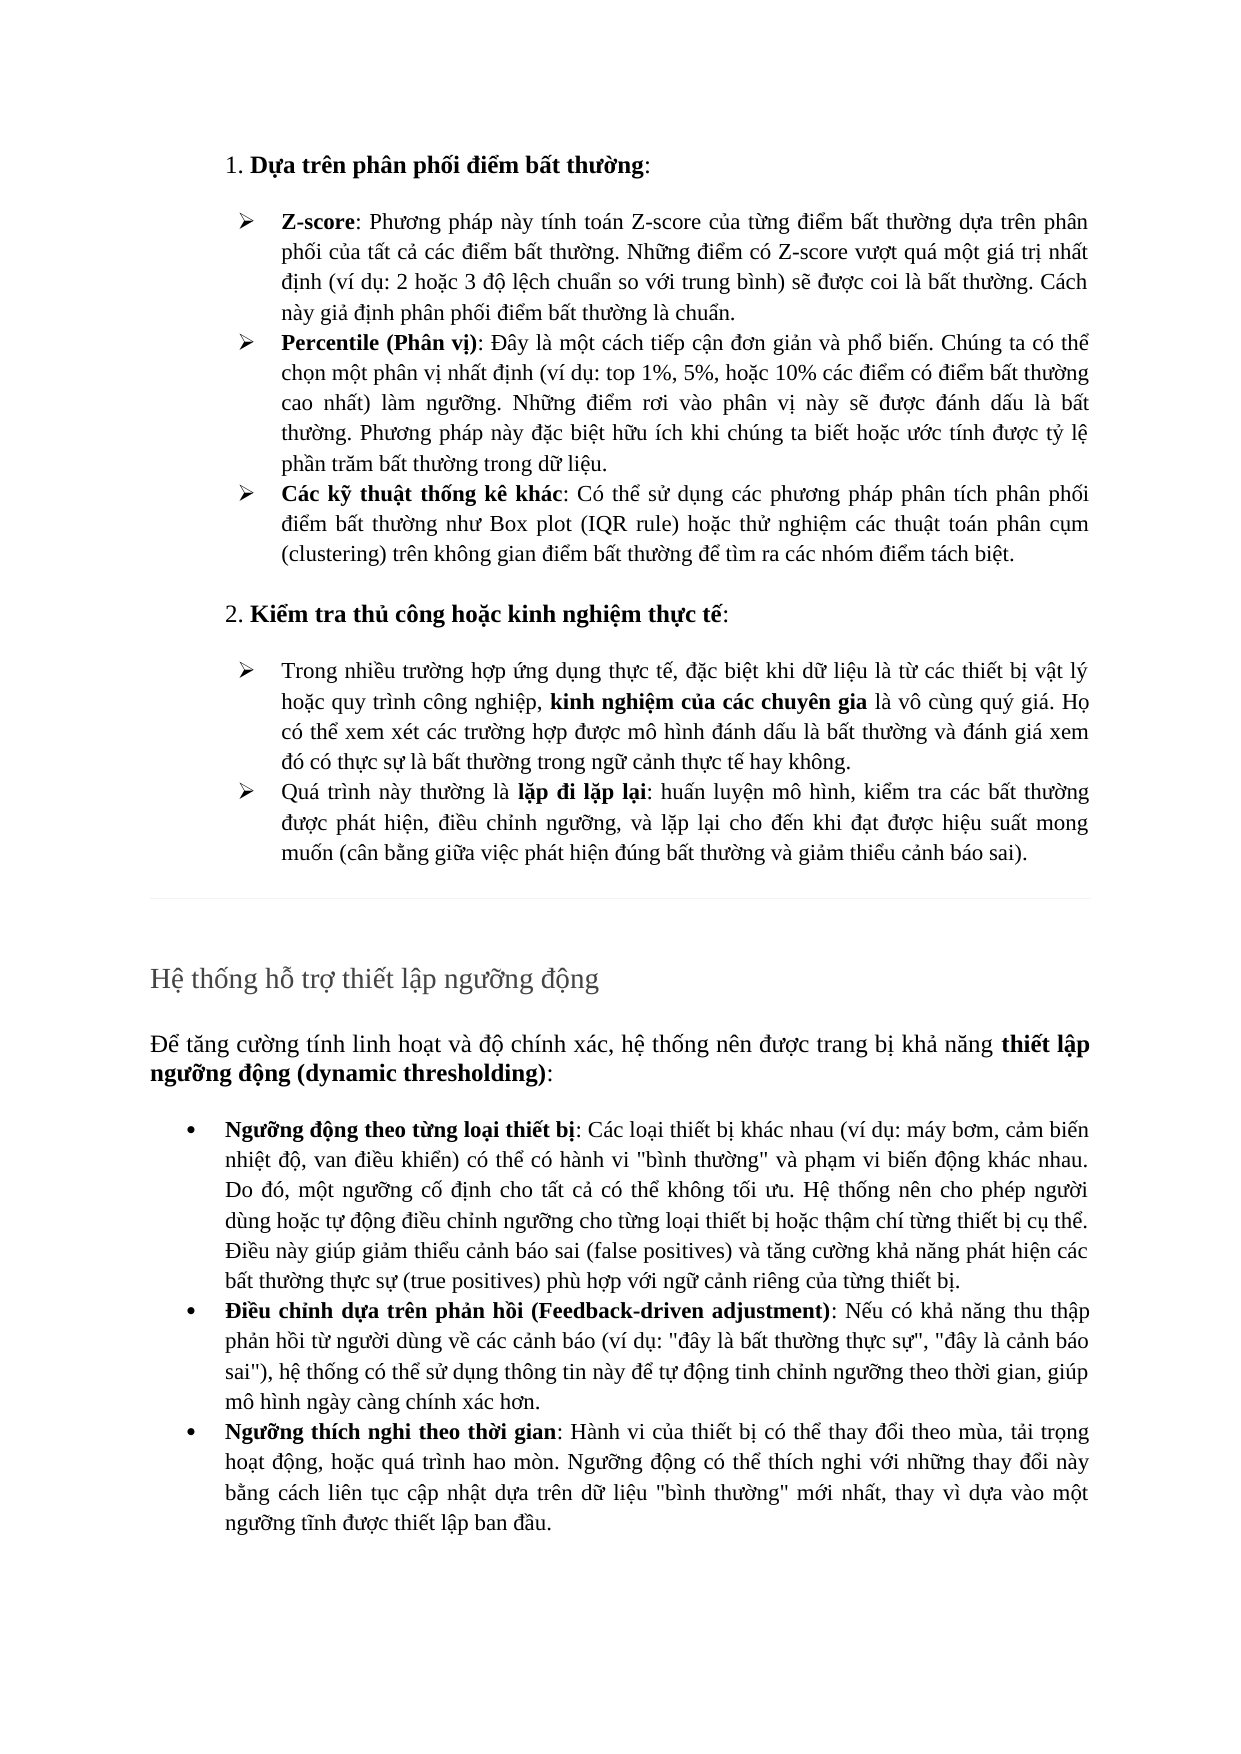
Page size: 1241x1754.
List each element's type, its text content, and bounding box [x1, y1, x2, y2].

list Các kỹ thuật thống kê khác: Có thể sử dụng các phương pháp phân tích phân phối điểm bất thường như Box plot (IQR rule) hoặc thử nghiệm các thuật toán phân cụm (clustering) trên không gian điểm bất thường để tìm ra các nhóm điểm tách biệt. [237, 480, 1090, 567]
list Percentile (Phân vị): Đây là một cách tiếp cận đơn giản và phổ biến. Chúng ta có thể chọn một phân vị nhất định (ví dụ: top 1%, 5%, hoặc 10% các điểm có điểm bất thường cao nhất) làm ngưỡng. Những điểm rơi vào phân vị này sẽ được đánh dấu là bất thường. Phương pháp này đặc biệt hữu ích khi chúng ta biết hoặc ước tính được tỷ lệ phần trăm bất thường trong dữ liệu. [237, 329, 1090, 476]
list Dựa trên phân phối điểm bất thường: [225, 150, 1090, 179]
subtitle Hệ thống hỗ trợ thiết lập ngưỡng động [150, 962, 1090, 995]
list Kiểm tra thủ công hoặc kinh nghiệm thực tế: [225, 599, 1090, 628]
list Ngưỡng thích nghi theo thời gian: Hành vi của thiết bị có thể thay đổi theo mùa, tải trọng hoạt động, hoặc quá trình hao mòn. Ngưỡng động có thể thích nghi với những thay đổi này bằng cách liên tục cập nhật dựa trên dữ liệu "bình thường" mới nhất, thay vì dựa vào một ngưỡng tĩnh được thiết lập ban đầu. [187, 1418, 1090, 1535]
list Ngưỡng động theo từng loại thiết bị: Các loại thiết bị khác nhau (ví dụ: máy bơm, cảm biến nhiệt độ, van điều khiển) có thể có hành vi "bình thường" và phạm vi biến động khác nhau. Do đó, một ngưỡng cố định cho tất cả có thể không tối ưu. Hệ thống nên cho phép người dùng hoặc tự động điều chỉnh ngưỡng cho từng loại thiết bị hoặc thậm chí từng thiết bị cụ thể. Điều này giúp giảm thiểu cảnh báo sai (false positives) và tăng cường khả năng phát hiện các bất thường thực sự (true positives) phù hợp với ngữ cảnh riêng của từng thiết bị. [187, 1116, 1090, 1293]
list Điều chỉnh dựa trên phản hồi (Feedback-driven adjustment): Nếu có khả năng thu thập phản hồi từ người dùng về các cảnh báo (ví dụ: "đây là bất thường thực sự", "đây là cảnh báo sai"), hệ thống có thể sử dụng thông tin này để tự động tinh chỉnh ngưỡng theo thời gian, giúp mô hình ngày càng chính xác hơn. [187, 1297, 1090, 1414]
text Để tăng cường tính linh hoạt và độ chính xác, hệ thống nên được trang bị khả năng thiết lập ngưỡng động (dynamic thresholding): [150, 1029, 1090, 1087]
list Z-score: Phương pháp này tính toán Z-score của từng điểm bất thường dựa trên phân phối của tất cả các điểm bất thường. Những điểm có Z-score vượt quá một giá trị nhất định (ví dụ: 2 hoặc 3 độ lệch chuẩn so với trung bình) sẽ được coi là bất thường. Cách này giả định phân phối điểm bất thường là chuẩn. [237, 208, 1090, 325]
list Trong nhiều trường hợp ứng dụng thực tế, đặc biệt khi dữ liệu là từ các thiết bị vật lý hoặc quy trình công nghiệp, kinh nghiệm của các chuyên gia là vô cùng quý giá. Họ có thể xem xét các trường hợp được mô hình đánh dấu là bất thường và đánh giá xem đó có thực sự là bất thường trong ngữ cảnh thực tế hay không. [237, 657, 1090, 774]
list Quá trình này thường là lặp đi lặp lại: huấn luyện mô hình, kiểm tra các bất thường được phát hiện, điều chỉnh ngưỡng, và lặp lại cho đến khi đạt được hiệu suất mong muốn (cân bằng giữa việc phát hiện đúng bất thường và giảm thiểu cảnh báo sai). [237, 778, 1090, 865]
